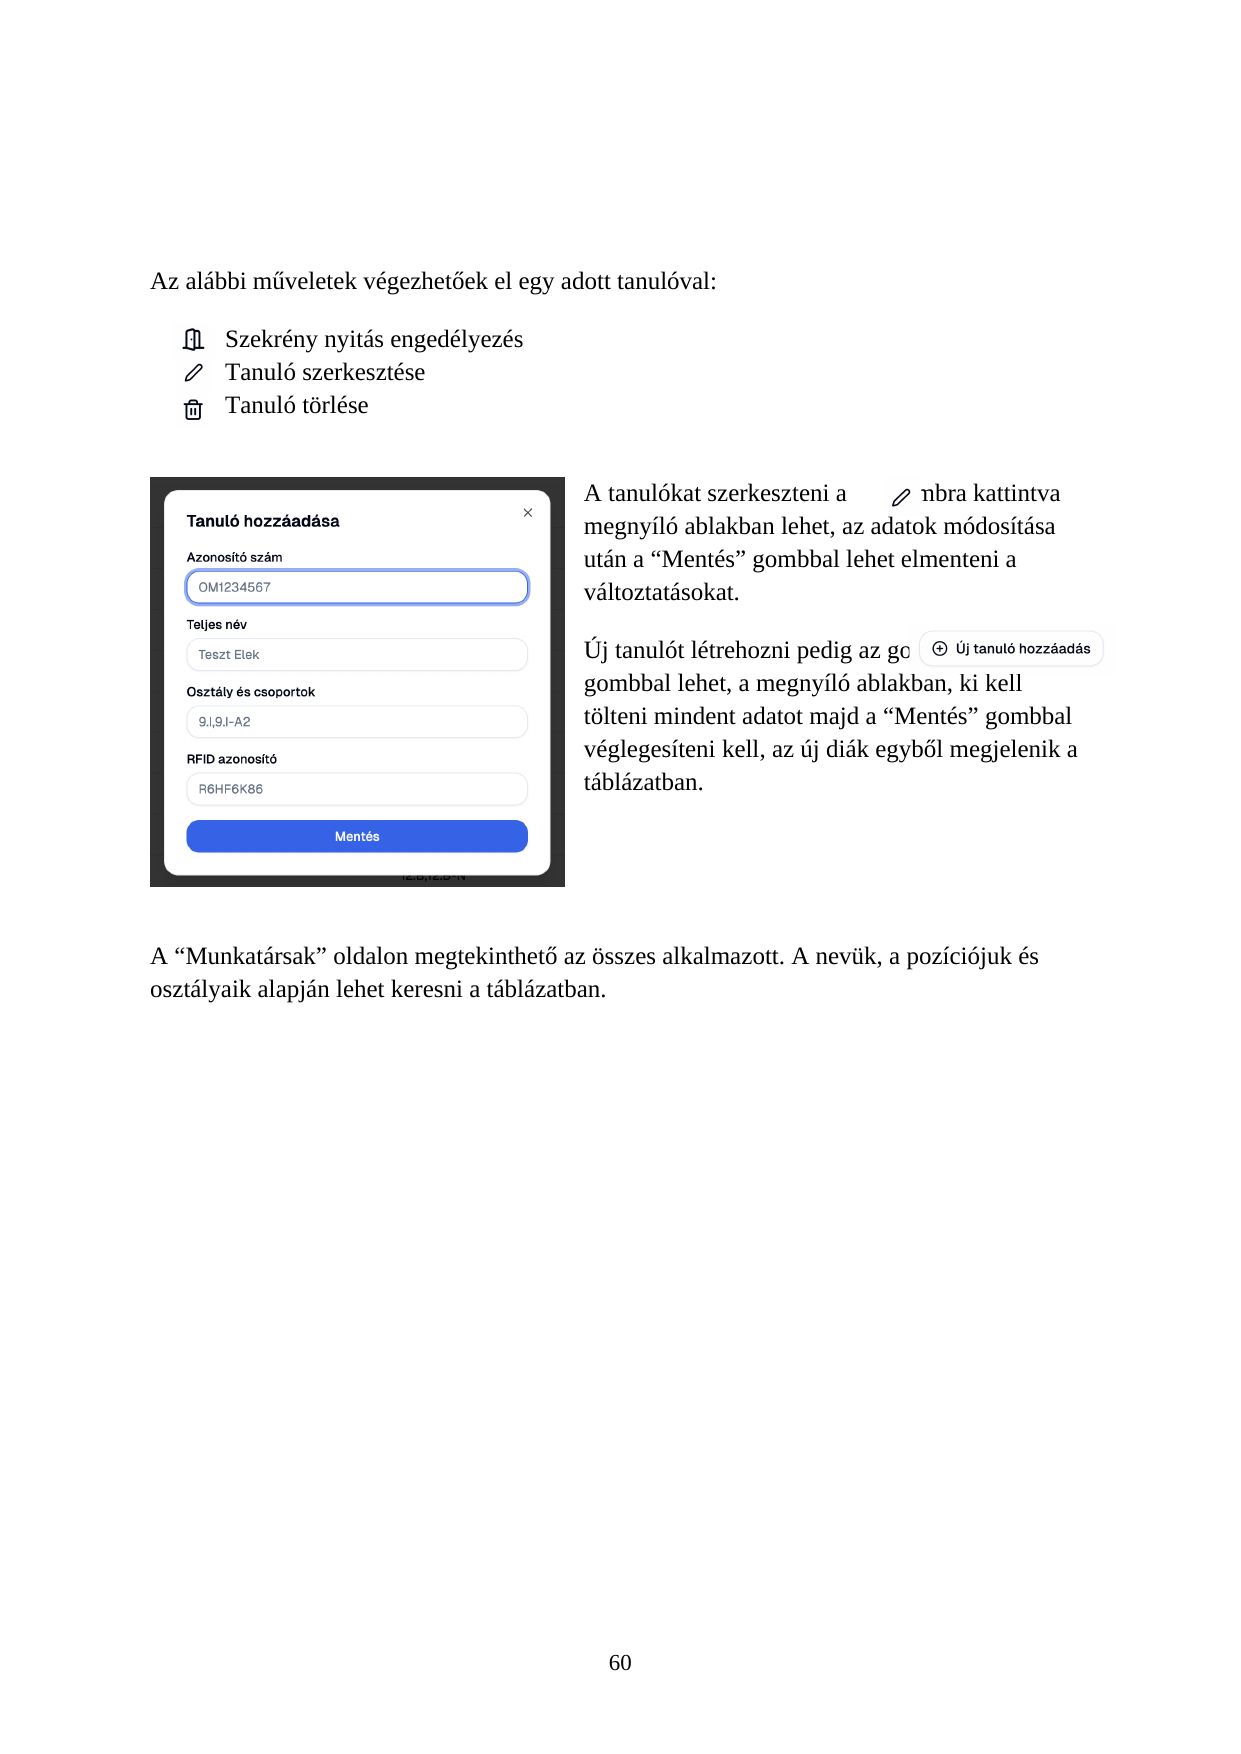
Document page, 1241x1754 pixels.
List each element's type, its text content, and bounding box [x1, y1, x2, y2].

text Új tanulót létrehozni pedig az gombbal lehet l gombbal lehet, a megnyíló ablakban, ki kell tölteni mindent adatot majd a “Mentés” gombbal véglegesíteni kell, az új diák egyből megjelenik a táblázatban. [565, 635, 1090, 796]
picture [882, 477, 922, 516]
list Tanuló szerkesztése [214, 357, 1090, 386]
text A “Munkatársak” oldalon megtekinthető az összes alkalmazott. A nevük, a pozíciójuk és osztályaik alapján lehet keresni a táblázatban. [150, 941, 1090, 1003]
picture [150, 477, 565, 887]
picture [172, 322, 215, 428]
text Az alábbi műveletek végezhetőek el egy adott tanulóval: [150, 266, 1090, 295]
picture [909, 623, 1115, 674]
text A tanulókat szerkeszteni a gombra kattintva megnyíló ablakban lehet, az adatok módosítása után a “Mentés” gombbal lehet elmenteni a változtatásokat. [565, 478, 1090, 606]
list Szekrény nyitás engedélyezés [215, 324, 1090, 353]
list Tanuló törlése [187, 390, 1090, 449]
